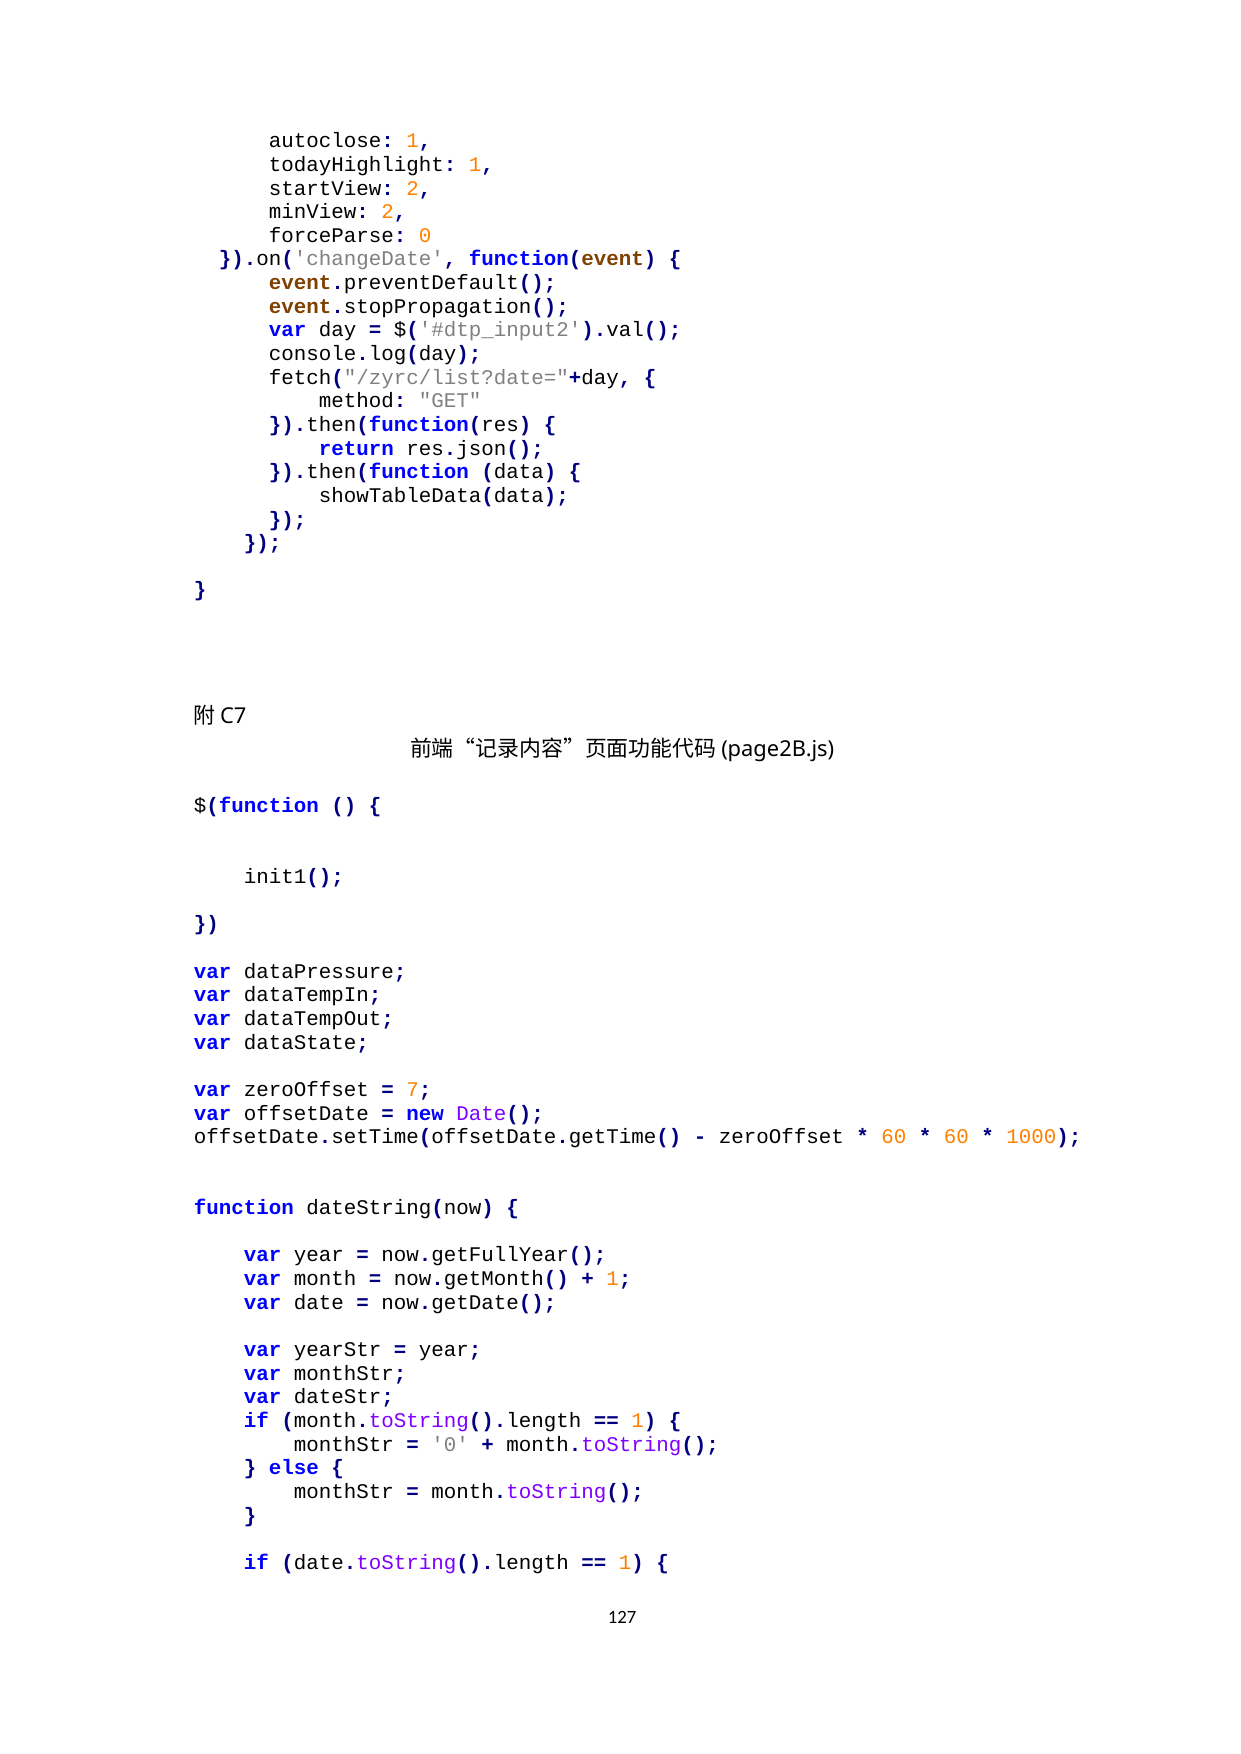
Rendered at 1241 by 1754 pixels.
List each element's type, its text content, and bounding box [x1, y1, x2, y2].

text var dateStr; [194, 1386, 1094, 1410]
text fetch("/zyrc/list?date="+day, { [194, 367, 1094, 390]
text function dateString(now) { [194, 1197, 1094, 1221]
text init1(); [194, 866, 1094, 890]
text if (month.toString().length == 1) { [194, 1410, 1094, 1434]
text var monthStr; [194, 1363, 1094, 1386]
text 附C7 [150, 698, 1094, 730]
text var dataState; [194, 1032, 1094, 1055]
text startView: 2, [194, 177, 1094, 201]
text }).on('changeDate', function(event) { [194, 248, 1094, 272]
text var day = $('#dtp_input2').val(); [194, 319, 1094, 343]
text var offsetDate = new Date(); [194, 1103, 1094, 1126]
text todayHighlight: 1, [194, 154, 1094, 177]
text var yearStr = year; [194, 1339, 1094, 1363]
text } else { [194, 1457, 1094, 1481]
text } [194, 1504, 1094, 1528]
text event.stopPropagation(); [194, 296, 1094, 319]
text }); [194, 532, 1094, 556]
text } [194, 579, 1094, 603]
text }); [194, 508, 1094, 532]
text event.preventDefault(); [194, 272, 1094, 296]
text var dataTempIn; [194, 984, 1094, 1008]
text minView: 2, [194, 201, 1094, 225]
text forceParse: 0 [194, 225, 1094, 248]
text return res.json(); [194, 438, 1094, 461]
text var dataTempOut; [194, 1008, 1094, 1032]
text monthStr = month.toString(); [194, 1481, 1094, 1504]
text console.log(day); [194, 343, 1094, 367]
text 前端“记录内容”页面功能代码 (page2B.js) [150, 730, 1094, 763]
text }) [194, 913, 1094, 937]
text }).then(function(res) { [194, 414, 1094, 438]
text var dataPressure; [194, 961, 1094, 984]
text }).then(function (data) { [194, 461, 1094, 485]
text var zeroOffset = 7; [194, 1079, 1094, 1103]
text $(function () { [194, 795, 1094, 819]
text if (date.toString().length == 1) { [194, 1552, 1094, 1576]
text offsetDate.setTime(offsetDate.getTime() - zeroOffset * 60 * 60 * 1000); [194, 1126, 1094, 1150]
text showTableData(data); [194, 485, 1094, 508]
text var month = now.getMonth() + 1; [194, 1268, 1094, 1292]
text var year = now.getFullYear(); [194, 1244, 1094, 1268]
text method: "GET" [194, 390, 1094, 414]
text monthStr = '0' + month.toString(); [194, 1434, 1094, 1457]
text autoclose: 1, [194, 130, 1094, 154]
text var date = now.getDate(); [194, 1292, 1094, 1315]
